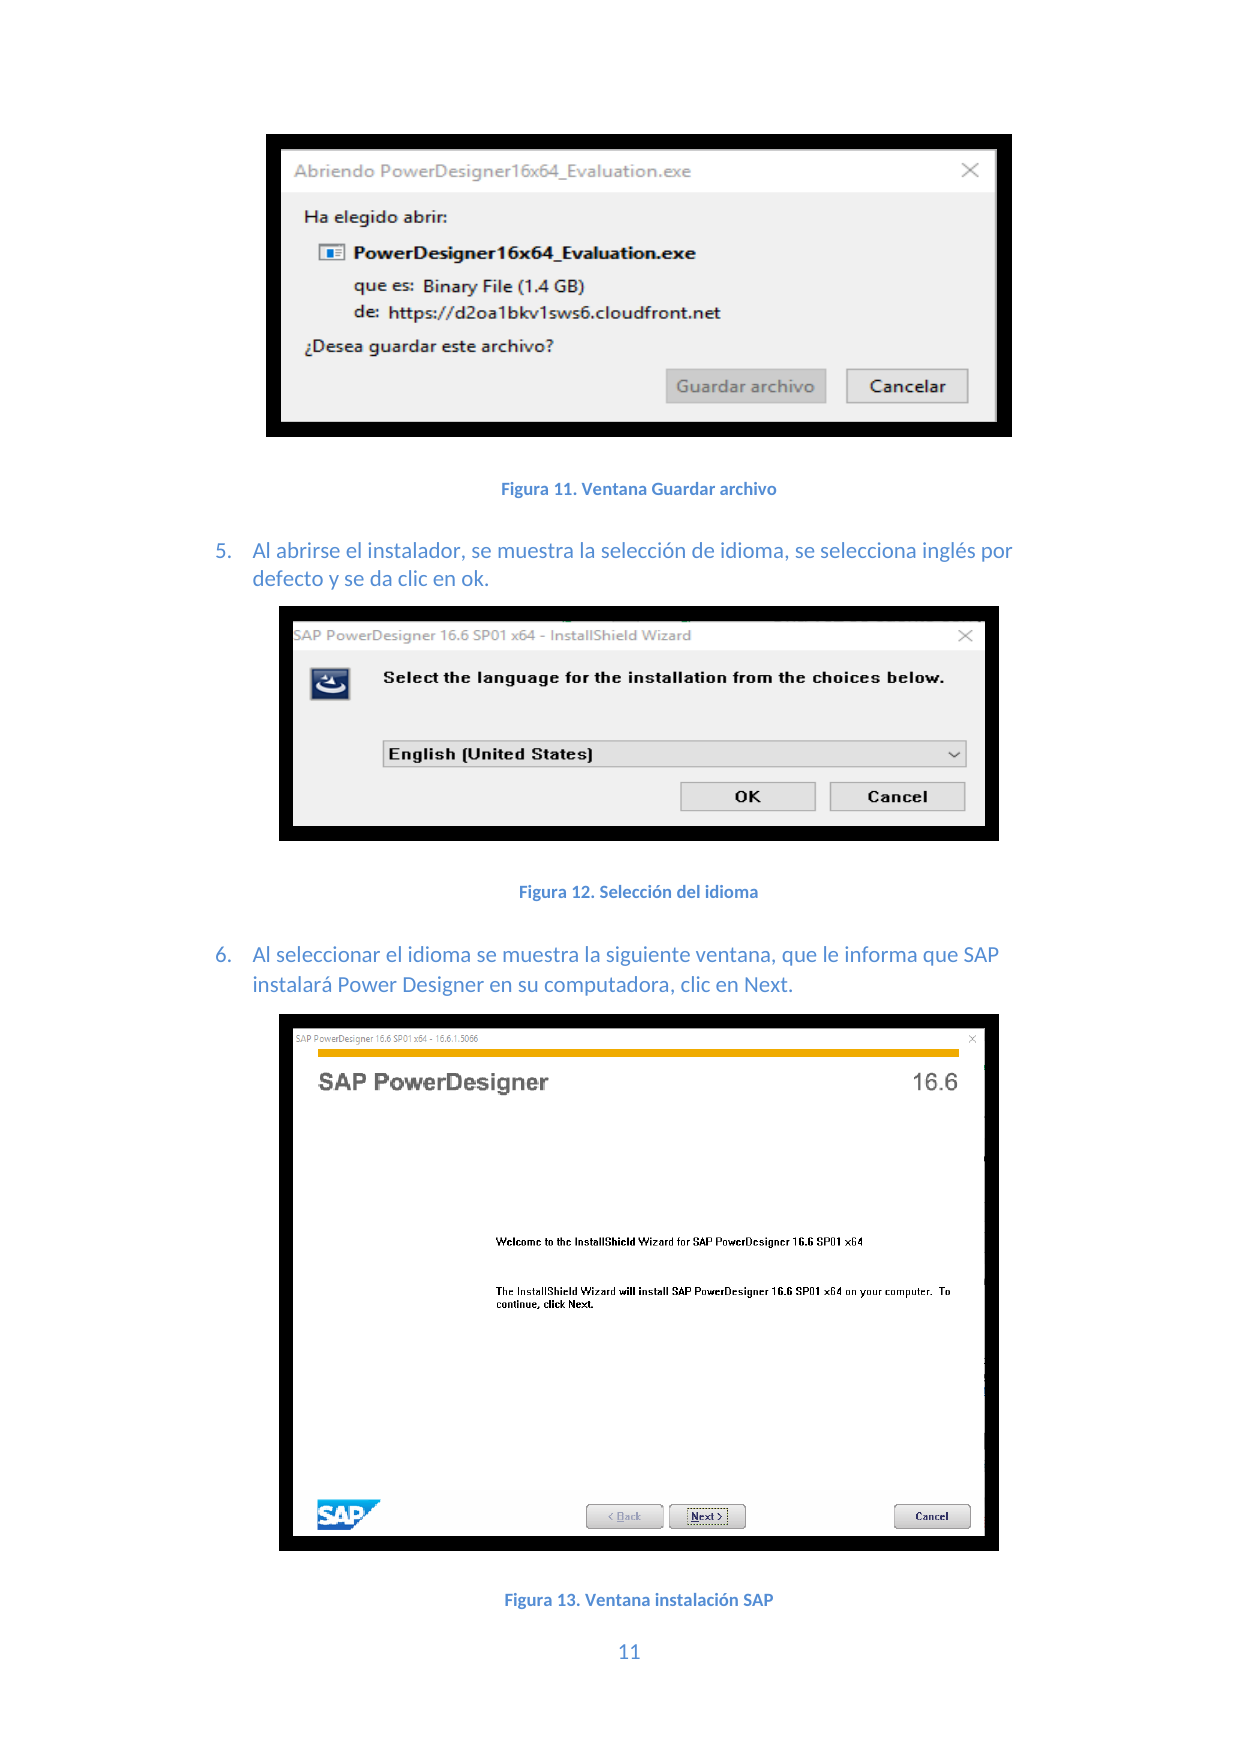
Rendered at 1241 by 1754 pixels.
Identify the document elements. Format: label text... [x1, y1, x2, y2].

text Figura 13. Ventana instalación SAP [215, 1588, 1063, 1611]
picture [293, 621, 985, 826]
text Figura 12. Selección del idioma [215, 880, 1063, 903]
picture [293, 1028, 985, 1536]
text Figura 11. Ventana Guardar archivo [215, 477, 1063, 500]
list Al seleccionar el idioma se muestra la siguiente ventana, que le informa que SAP instalará Power Designer en su computadora, clic en Next. [215, 940, 1063, 998]
list Al abrirse el instalador, se muestra la selección de idioma, se selecciona inglés por defecto y se da clic en ok. [215, 537, 1063, 593]
picture [281, 149, 997, 422]
